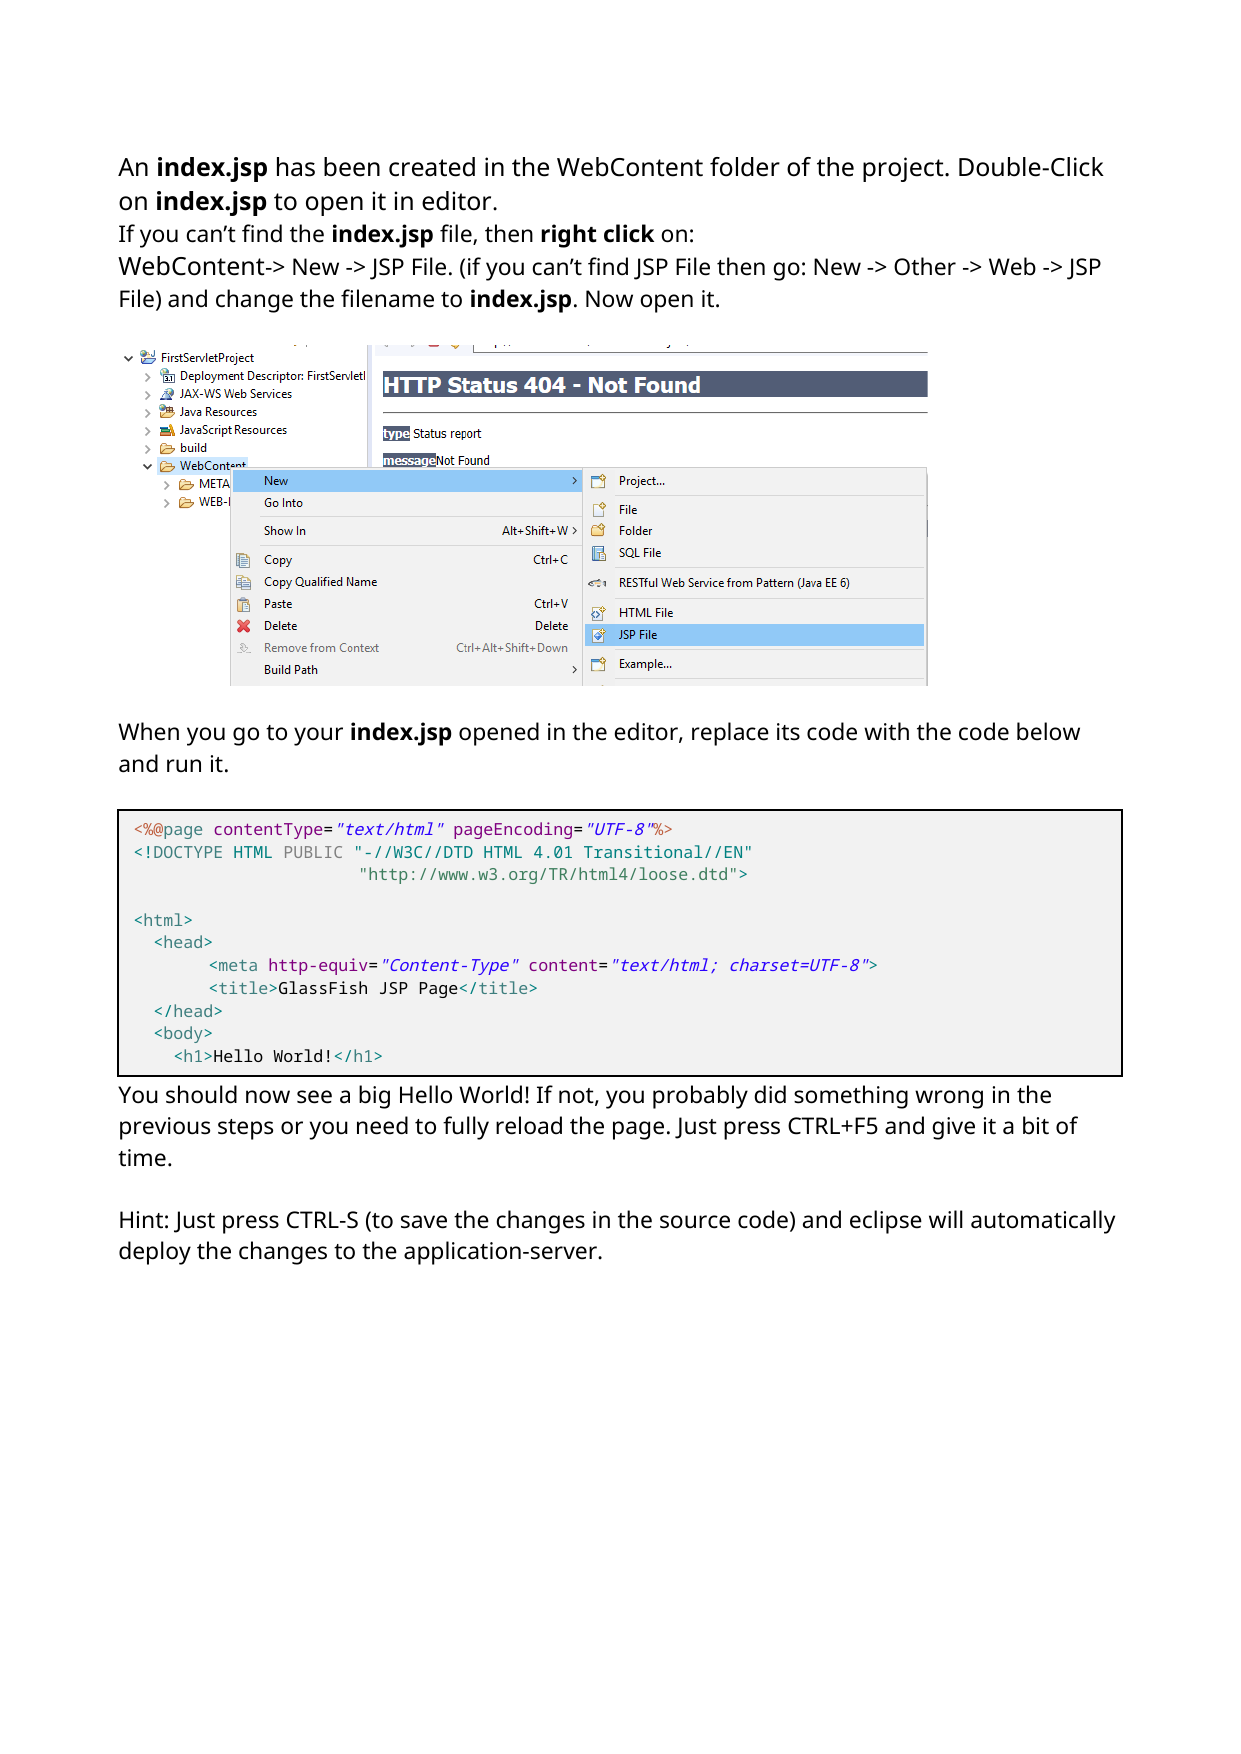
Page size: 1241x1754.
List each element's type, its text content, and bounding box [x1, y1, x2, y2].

text Hint: Just press CTRL-S (to save the changes in the source code) and eclipse will automatically deploy the changes to the application-server. [118, 1204, 1122, 1266]
text An index.jsp has been created in the WebContent folder of the project. Double-Click on index.jsp to open it in editor. [118, 149, 1122, 217]
text If you can’t find the index.jsp file, then right click on: [118, 217, 1122, 249]
text You should now see a big Hello World! If not, you probably did something wrong in the previous steps or you need to fully reload the page. Just press CTRL+F5 and give it a bit of time. [118, 1079, 1122, 1173]
picture [118, 345, 928, 686]
text WebContent-> New -> JSP File. (if you can’t find JSP File then go: New -> Other -> Web -> JSP File) and change the filename to index.jsp. Now open it. [118, 249, 1122, 314]
text When you go to your index.jsp opened in the editor, replace its code with the code below and run it. [118, 716, 1122, 779]
